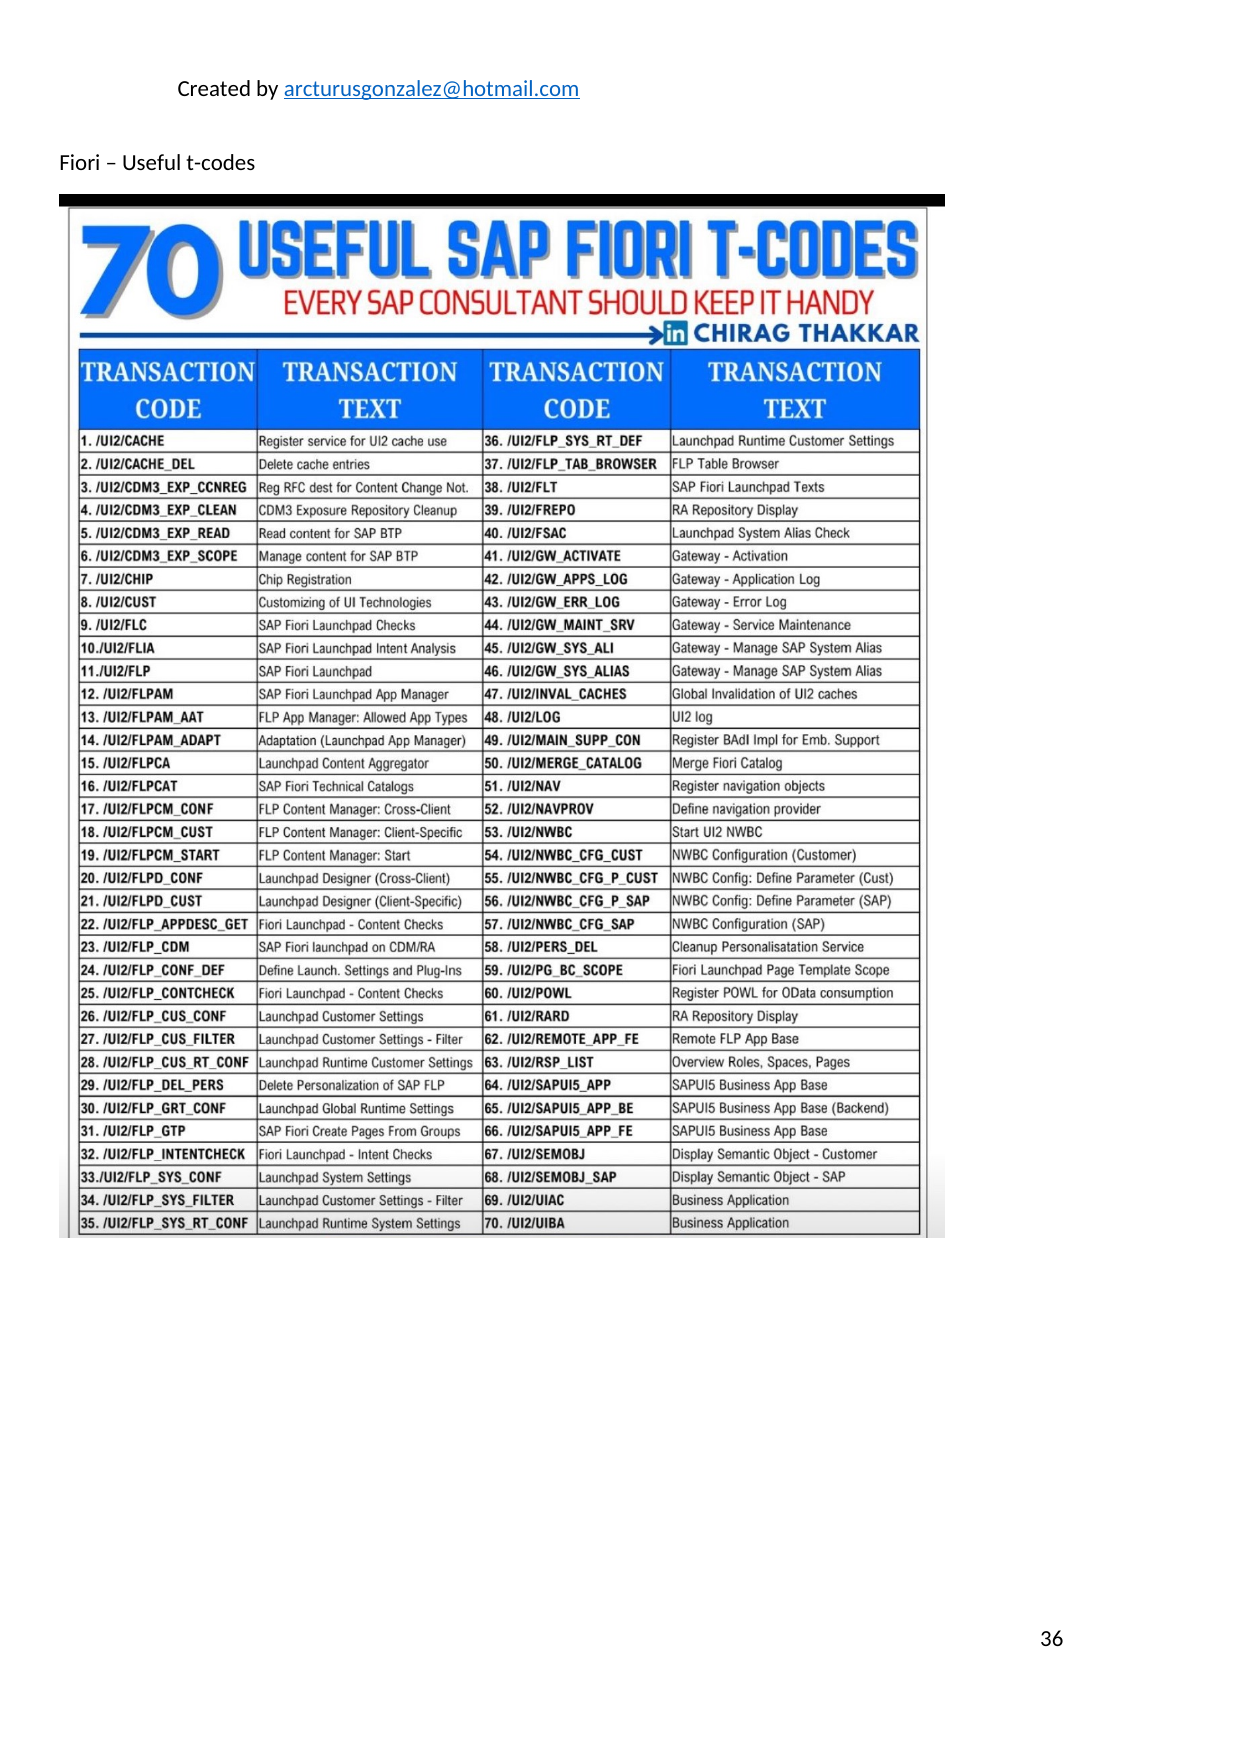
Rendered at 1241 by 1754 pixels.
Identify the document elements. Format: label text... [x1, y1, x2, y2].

picture [59, 194, 945, 1238]
text Fiori – Useful t-codes [59, 148, 1063, 176]
